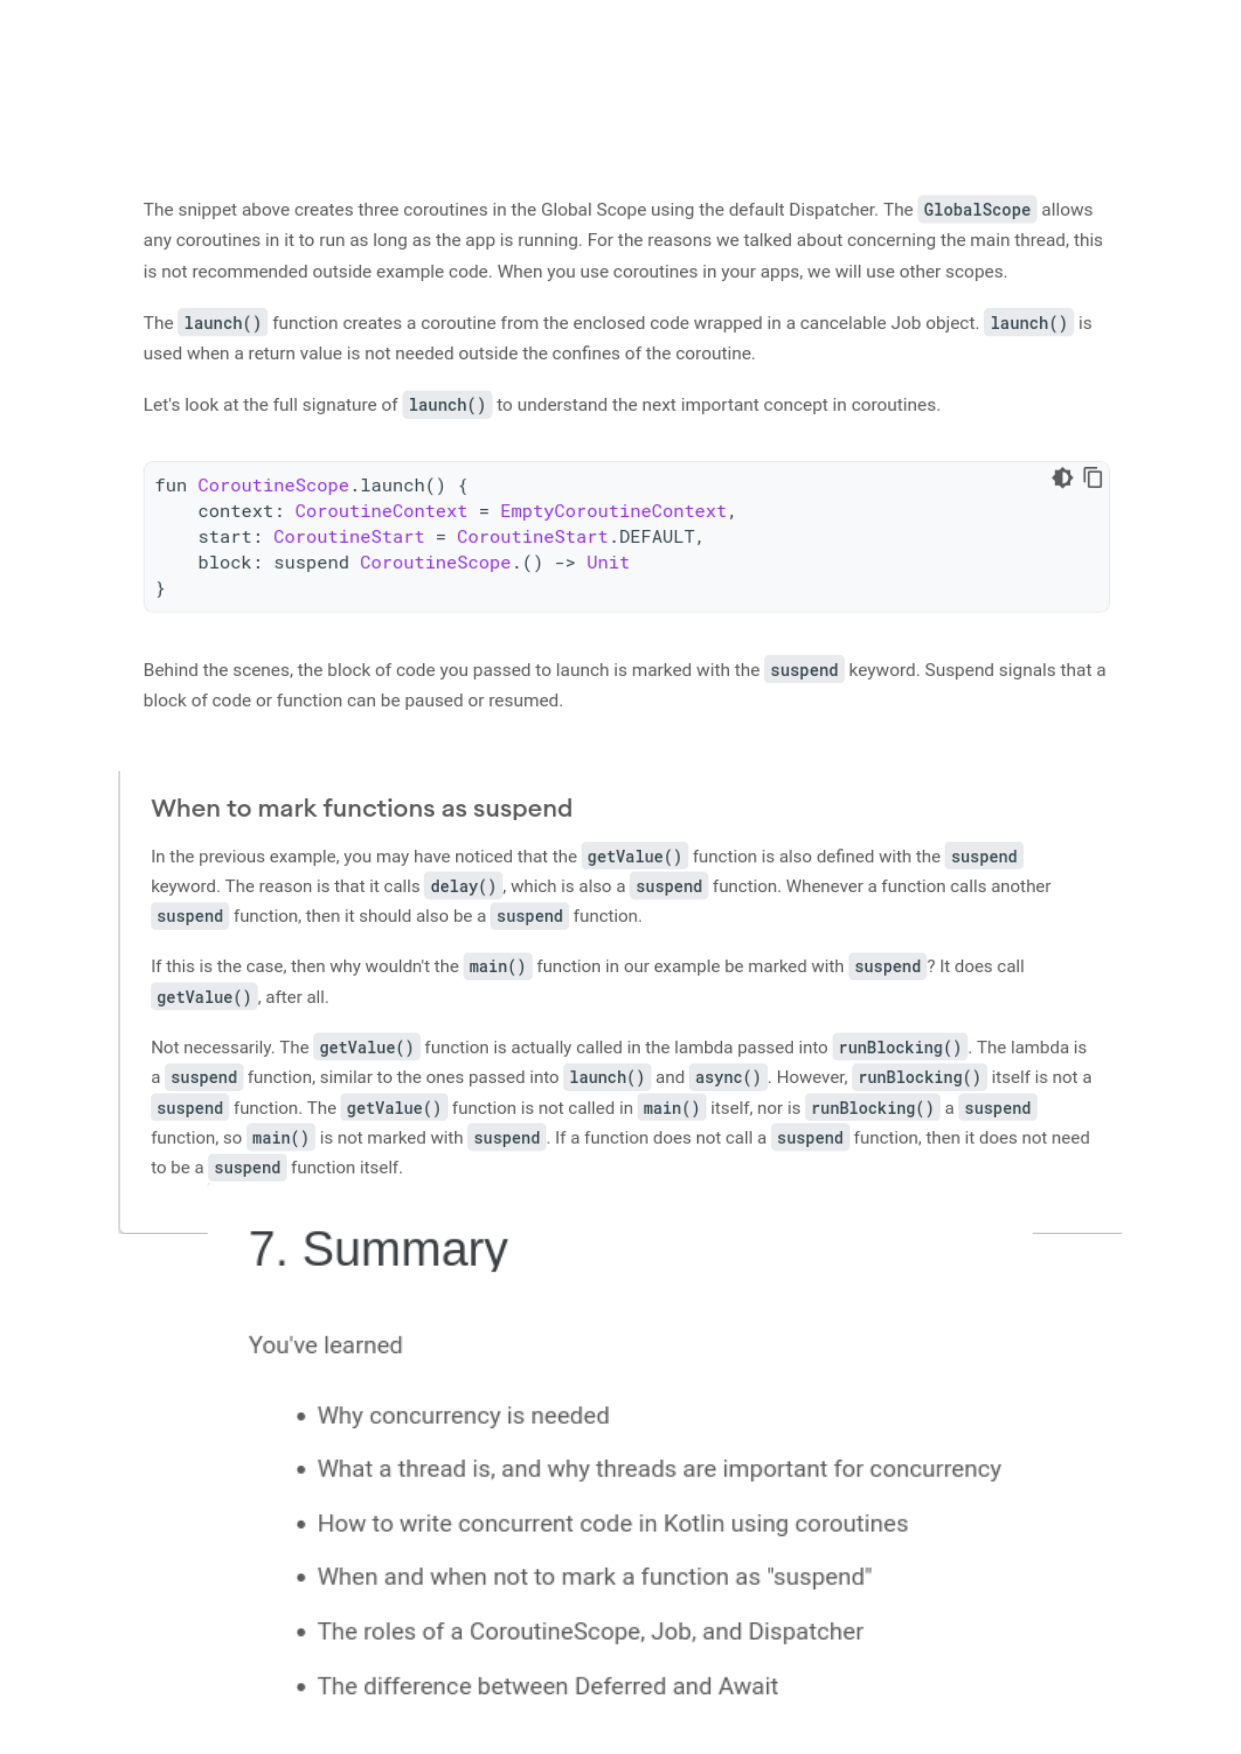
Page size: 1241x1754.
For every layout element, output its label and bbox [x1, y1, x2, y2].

picture [118, 176, 1123, 724]
picture [118, 771, 1123, 1754]
